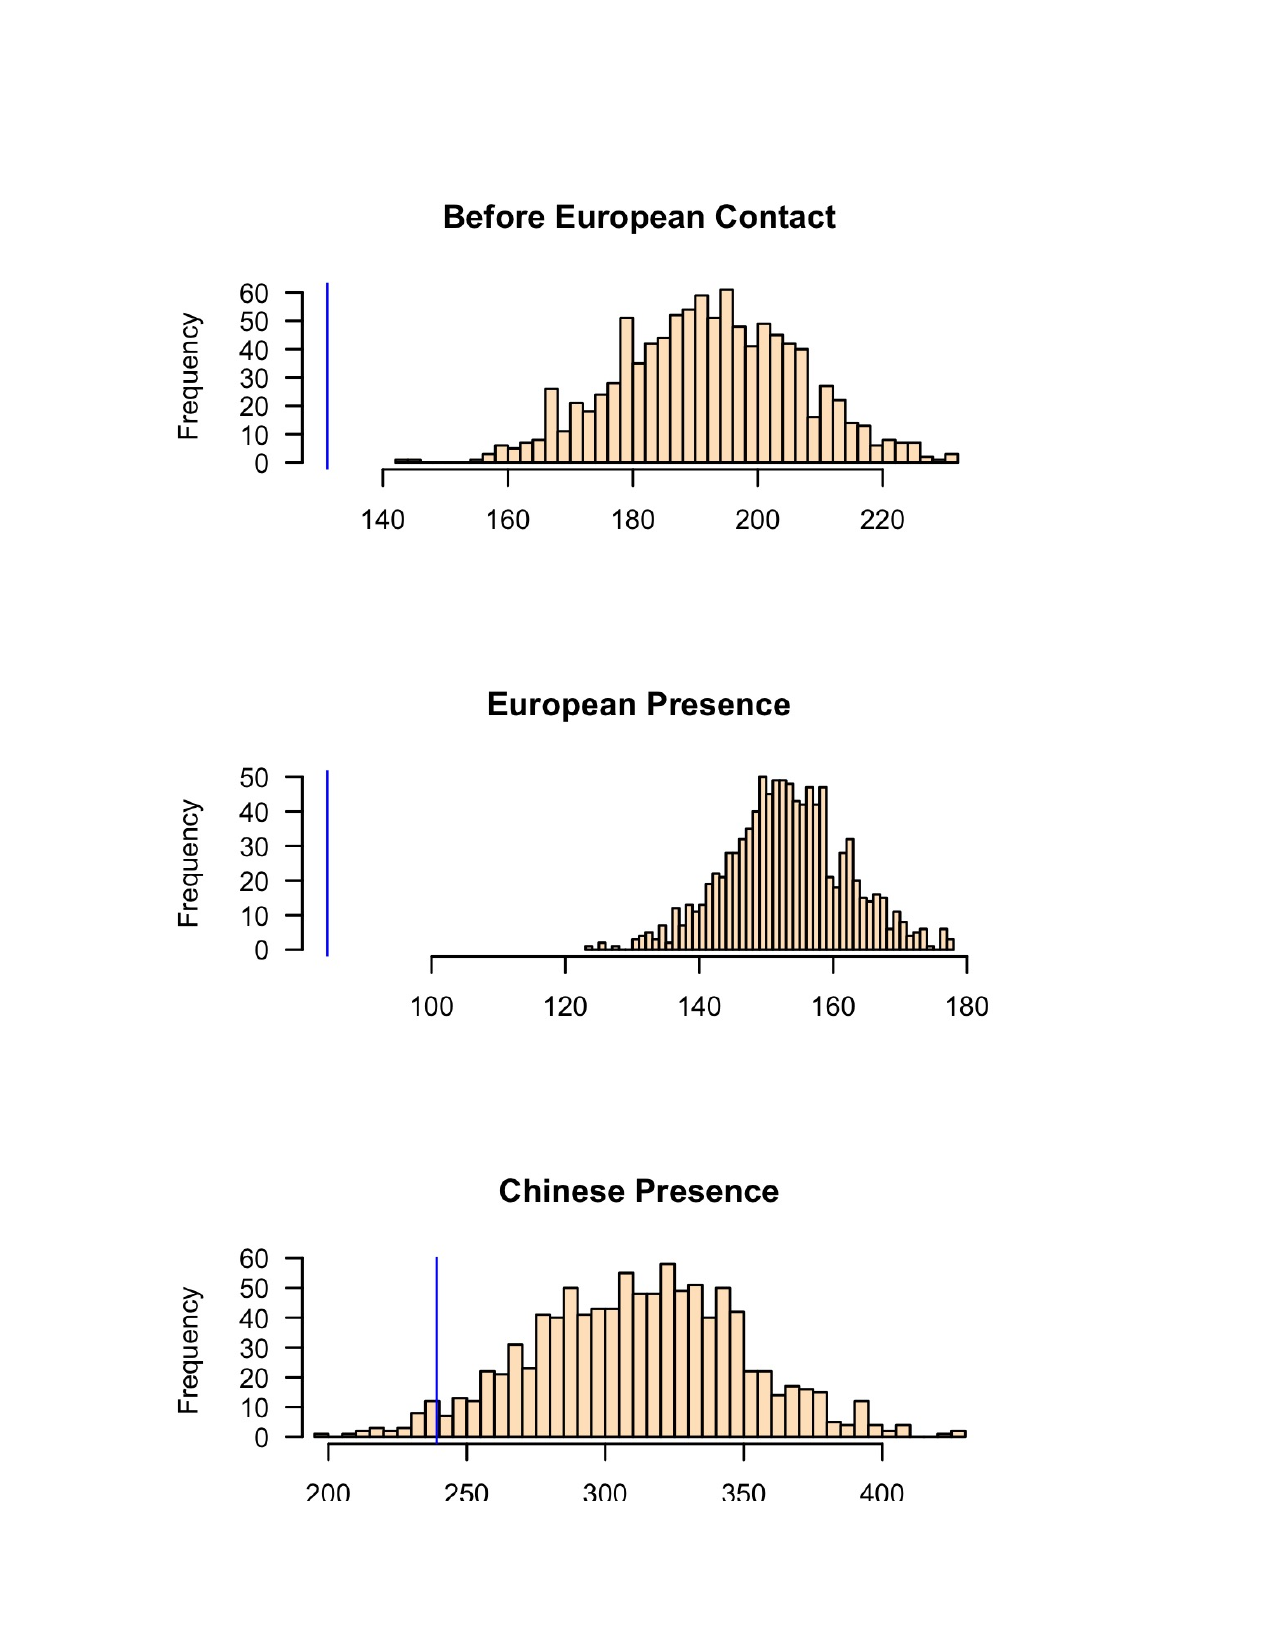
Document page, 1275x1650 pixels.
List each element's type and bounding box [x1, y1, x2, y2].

picture [168, 150, 1044, 1501]
